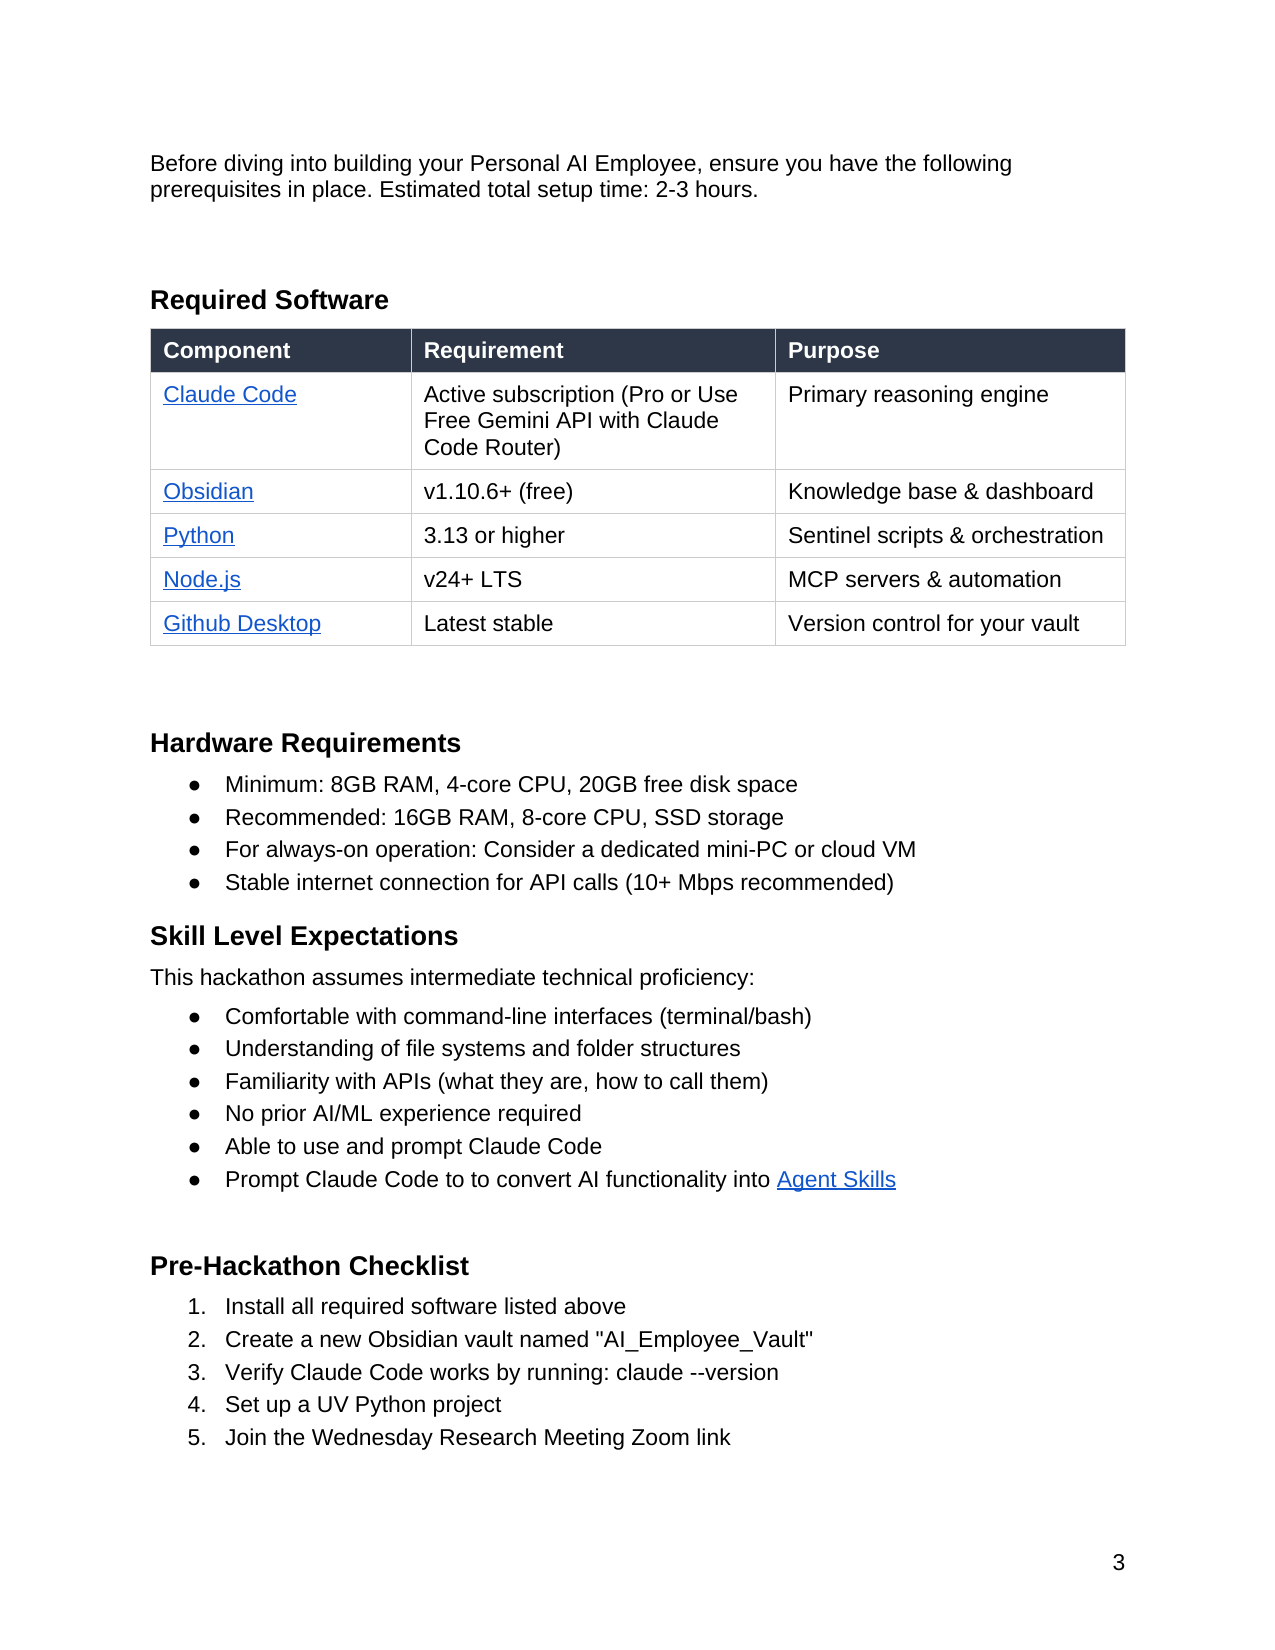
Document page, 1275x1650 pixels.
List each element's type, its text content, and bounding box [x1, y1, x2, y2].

table_cell Github Desktop [151, 602, 411, 645]
table_cell Node.js [151, 558, 411, 601]
subtitle Skill Level Expectations [150, 920, 1125, 951]
table_cell Latest stable [412, 602, 775, 645]
list Minimum: 8GB RAM, 4-core CPU, 20GB free disk space [187, 771, 1125, 797]
table_cell v1.10.6+ (free) [412, 470, 775, 513]
table_cell Claude Code [151, 373, 411, 468]
table_cell Obsidian [151, 470, 411, 513]
list No prior AI/ML experience required [187, 1100, 1125, 1127]
table_cell Active subscription (Pro or Use Free Gemini API with Claude Code Router) [412, 373, 775, 468]
list Verify Claude Code works by running: claude --version [187, 1358, 1125, 1385]
list Understanding of file systems and folder structures [187, 1035, 1125, 1062]
table_cell Knowledge base & dashboard [776, 470, 1125, 513]
text This hackathon assumes intermediate technical proficiency: [150, 964, 1125, 990]
list Comfortable with command-line interfaces (terminal/bash) [187, 1003, 1125, 1029]
subtitle Hardware Requirements [150, 727, 1125, 758]
list Stable internet connection for API calls (10+ Mbps recommended) [187, 869, 1125, 895]
table_cell Version control for your vault [776, 602, 1125, 645]
list Familiarity with APIs (what they are, how to call them) [187, 1068, 1125, 1094]
text Before diving into building your Personal AI Employee, ensure you have the following prerequisites in place. Estimated total setup time: 2-3 hours. [150, 150, 1125, 203]
table_header Purpose [776, 329, 1125, 372]
list For always-on operation: Consider a dedicated mini-PC or cloud VM [187, 836, 1125, 862]
list Prompt Claude Code to to convert AI functionality into Agent Skills [187, 1166, 1125, 1192]
list Create a new Obsidian vault named "AI_Employee_Vault" [187, 1326, 1125, 1352]
subtitle Pre-Hackathon Checklist [150, 1249, 1125, 1281]
table_header Component [151, 329, 411, 372]
table_cell Python [151, 514, 411, 557]
list Install all required software listed above [187, 1293, 1125, 1320]
table_cell 3.13 or higher [412, 514, 775, 557]
table_cell MCP servers & automation [776, 558, 1125, 601]
list Join the Wednesday Research Meeting Zoom link [187, 1424, 1125, 1450]
table_cell v24+ LTS [412, 558, 775, 601]
list Recommended: 16GB RAM, 8-core CPU, SSD storage [187, 803, 1125, 830]
list Set up a UV Python project [187, 1391, 1125, 1417]
table_cell Sentinel scripts & orchestration [776, 514, 1125, 557]
table_cell Primary reasoning engine [776, 373, 1125, 468]
subtitle Required Software [150, 284, 1125, 315]
table_header Requirement [412, 329, 775, 372]
list Able to use and prompt Claude Code [187, 1133, 1125, 1159]
